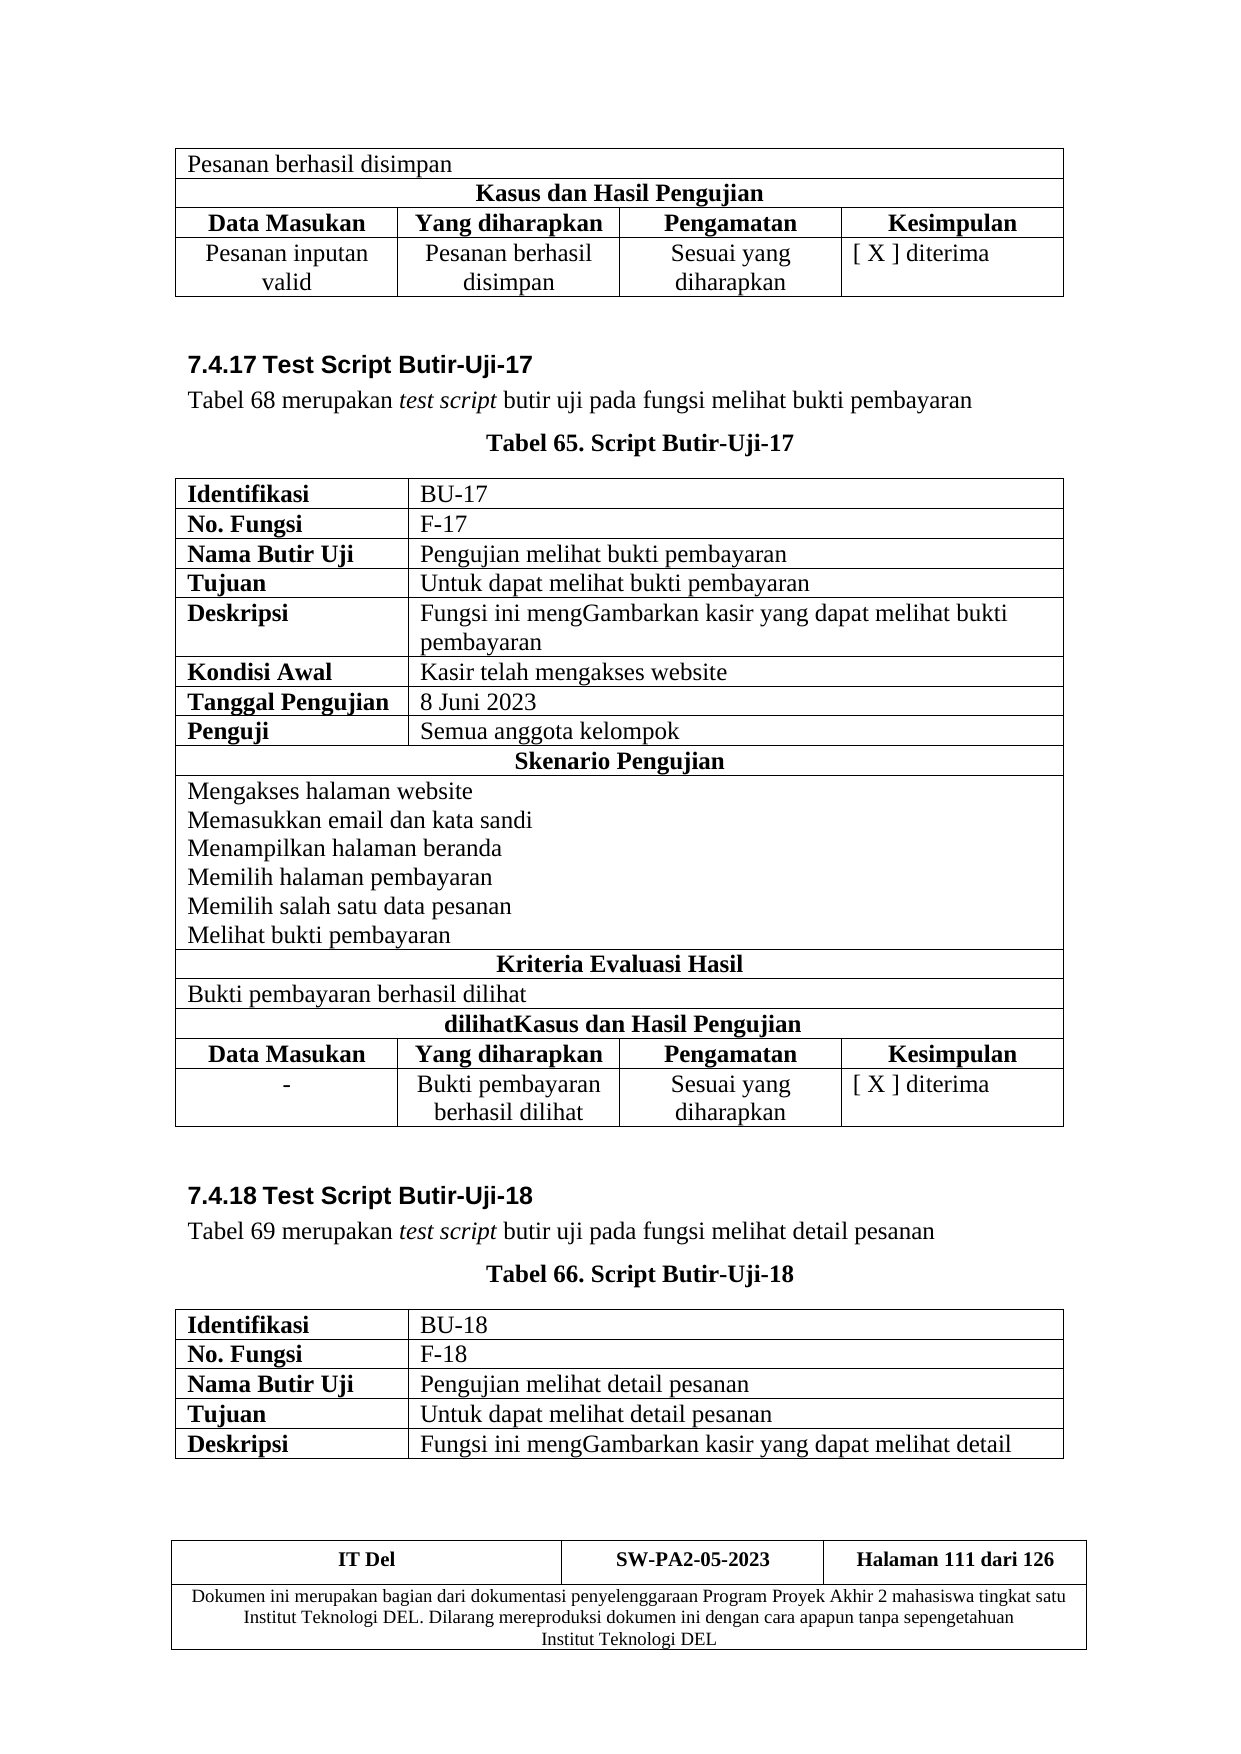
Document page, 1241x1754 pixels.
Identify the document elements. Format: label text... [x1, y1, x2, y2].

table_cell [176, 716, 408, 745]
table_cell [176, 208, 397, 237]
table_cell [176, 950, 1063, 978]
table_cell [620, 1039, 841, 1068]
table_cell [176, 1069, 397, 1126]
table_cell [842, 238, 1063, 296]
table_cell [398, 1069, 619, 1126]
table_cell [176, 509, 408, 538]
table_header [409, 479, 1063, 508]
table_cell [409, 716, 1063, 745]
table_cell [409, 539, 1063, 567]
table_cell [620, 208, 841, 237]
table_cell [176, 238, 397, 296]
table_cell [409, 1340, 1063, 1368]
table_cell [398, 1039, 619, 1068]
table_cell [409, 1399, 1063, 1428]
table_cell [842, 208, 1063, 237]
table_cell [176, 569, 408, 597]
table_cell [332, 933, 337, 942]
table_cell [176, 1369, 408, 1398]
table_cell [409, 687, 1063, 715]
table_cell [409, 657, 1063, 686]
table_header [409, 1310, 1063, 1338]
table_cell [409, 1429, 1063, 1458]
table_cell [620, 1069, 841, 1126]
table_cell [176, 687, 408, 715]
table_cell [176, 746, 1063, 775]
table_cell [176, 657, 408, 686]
text Tabel 68 merupakan test script butir uji pada fungsi melihat bukti pembayaran [187, 385, 1092, 414]
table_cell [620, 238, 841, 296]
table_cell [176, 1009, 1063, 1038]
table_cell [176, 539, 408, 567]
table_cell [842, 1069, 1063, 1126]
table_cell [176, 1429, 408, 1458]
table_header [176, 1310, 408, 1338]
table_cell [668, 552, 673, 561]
text Tabel 69 merupakan test script butir uji pada fungsi melihat detail pesanan [187, 1216, 1092, 1245]
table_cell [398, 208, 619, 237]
subtitle Test Script Butir-Uji-18 [187, 1181, 1092, 1210]
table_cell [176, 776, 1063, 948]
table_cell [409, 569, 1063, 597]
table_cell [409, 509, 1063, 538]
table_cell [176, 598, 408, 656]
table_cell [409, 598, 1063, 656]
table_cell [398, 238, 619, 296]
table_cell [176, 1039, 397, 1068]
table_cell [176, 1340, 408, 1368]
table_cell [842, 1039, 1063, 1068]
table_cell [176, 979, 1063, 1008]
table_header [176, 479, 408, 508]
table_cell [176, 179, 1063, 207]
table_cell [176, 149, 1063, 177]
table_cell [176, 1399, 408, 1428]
subtitle Test Script Butir-Uji-17 [187, 350, 1092, 379]
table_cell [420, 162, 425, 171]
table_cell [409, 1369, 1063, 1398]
